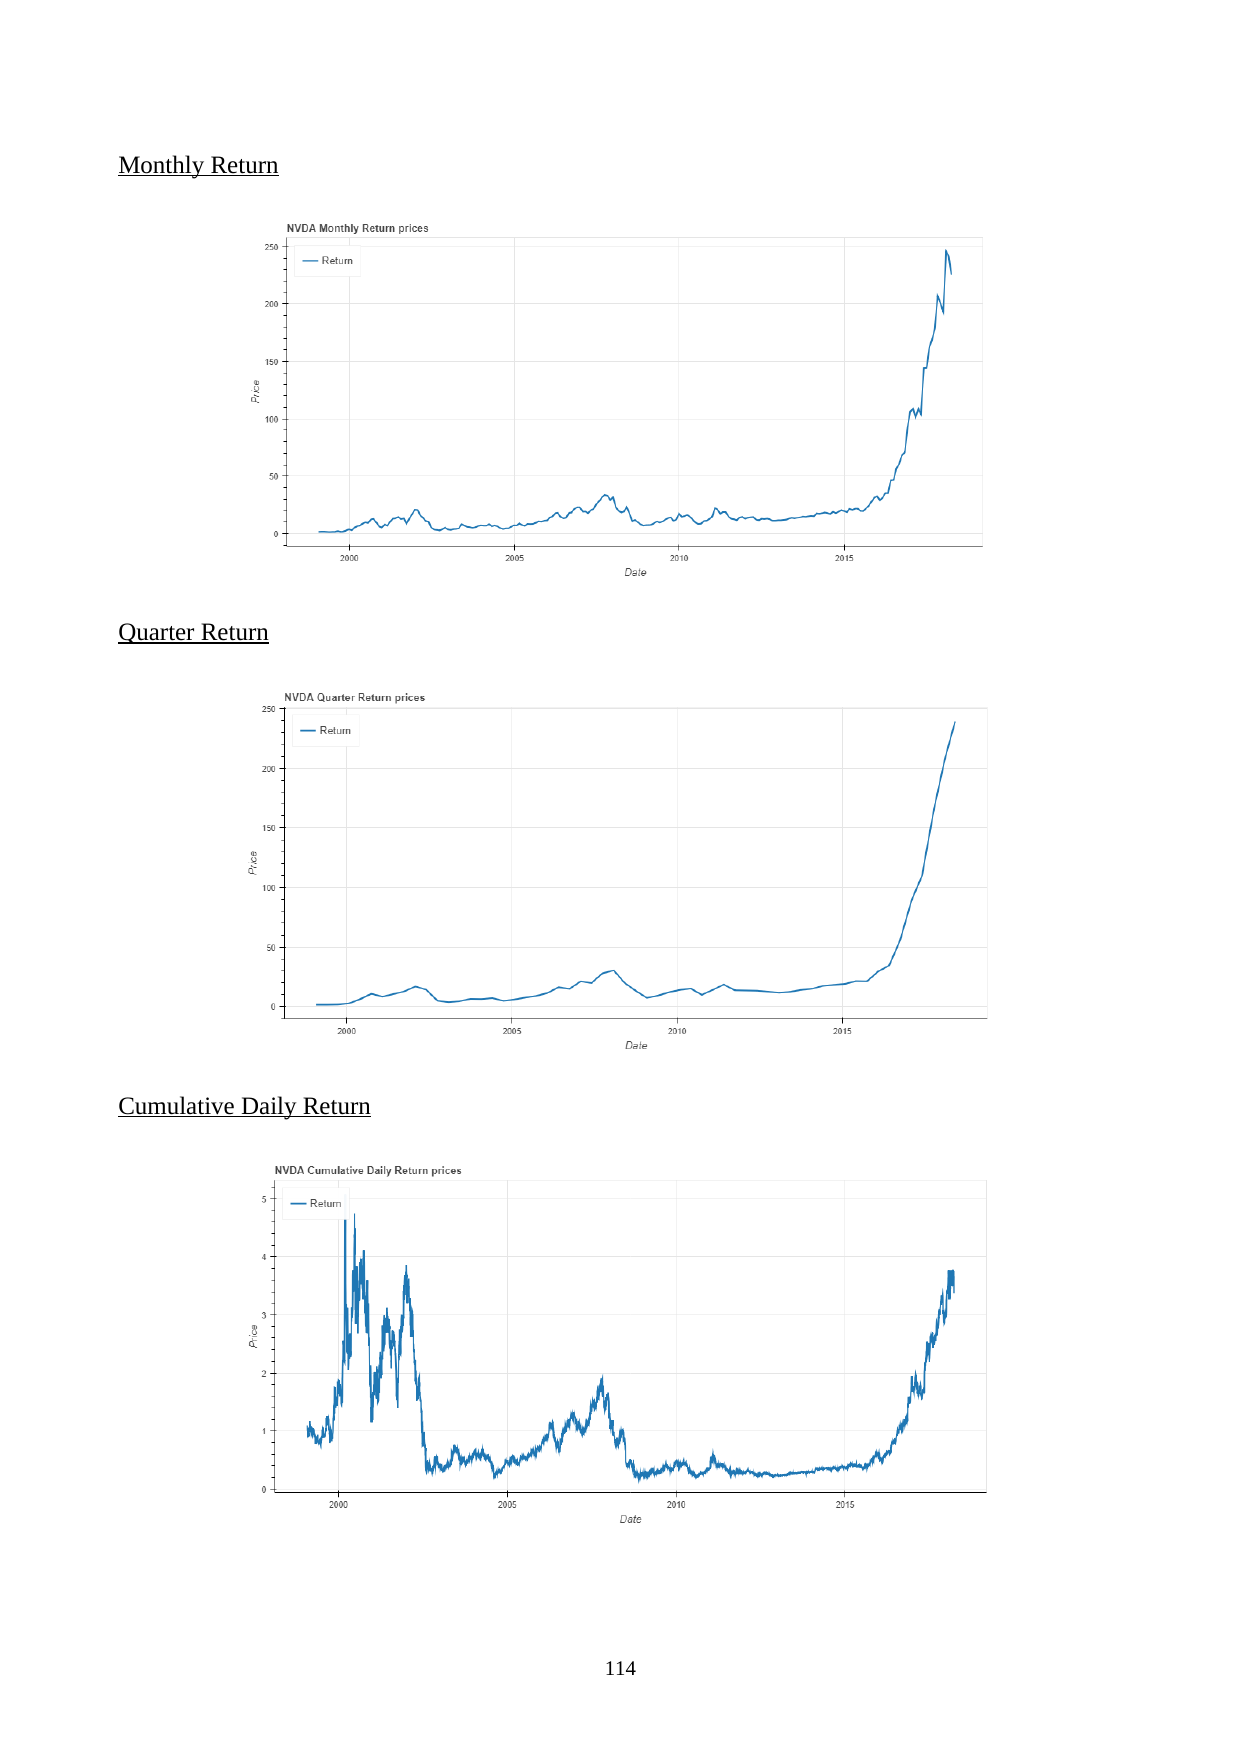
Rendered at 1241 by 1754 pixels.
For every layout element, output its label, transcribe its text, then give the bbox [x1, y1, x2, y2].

subtitle Monthly Return [118, 150, 1122, 179]
picture [245, 1158, 995, 1527]
subtitle Quarter Return [118, 617, 1122, 646]
picture [245, 685, 995, 1052]
picture [251, 218, 990, 578]
subtitle Cumulative Daily Return [118, 1091, 1122, 1119]
